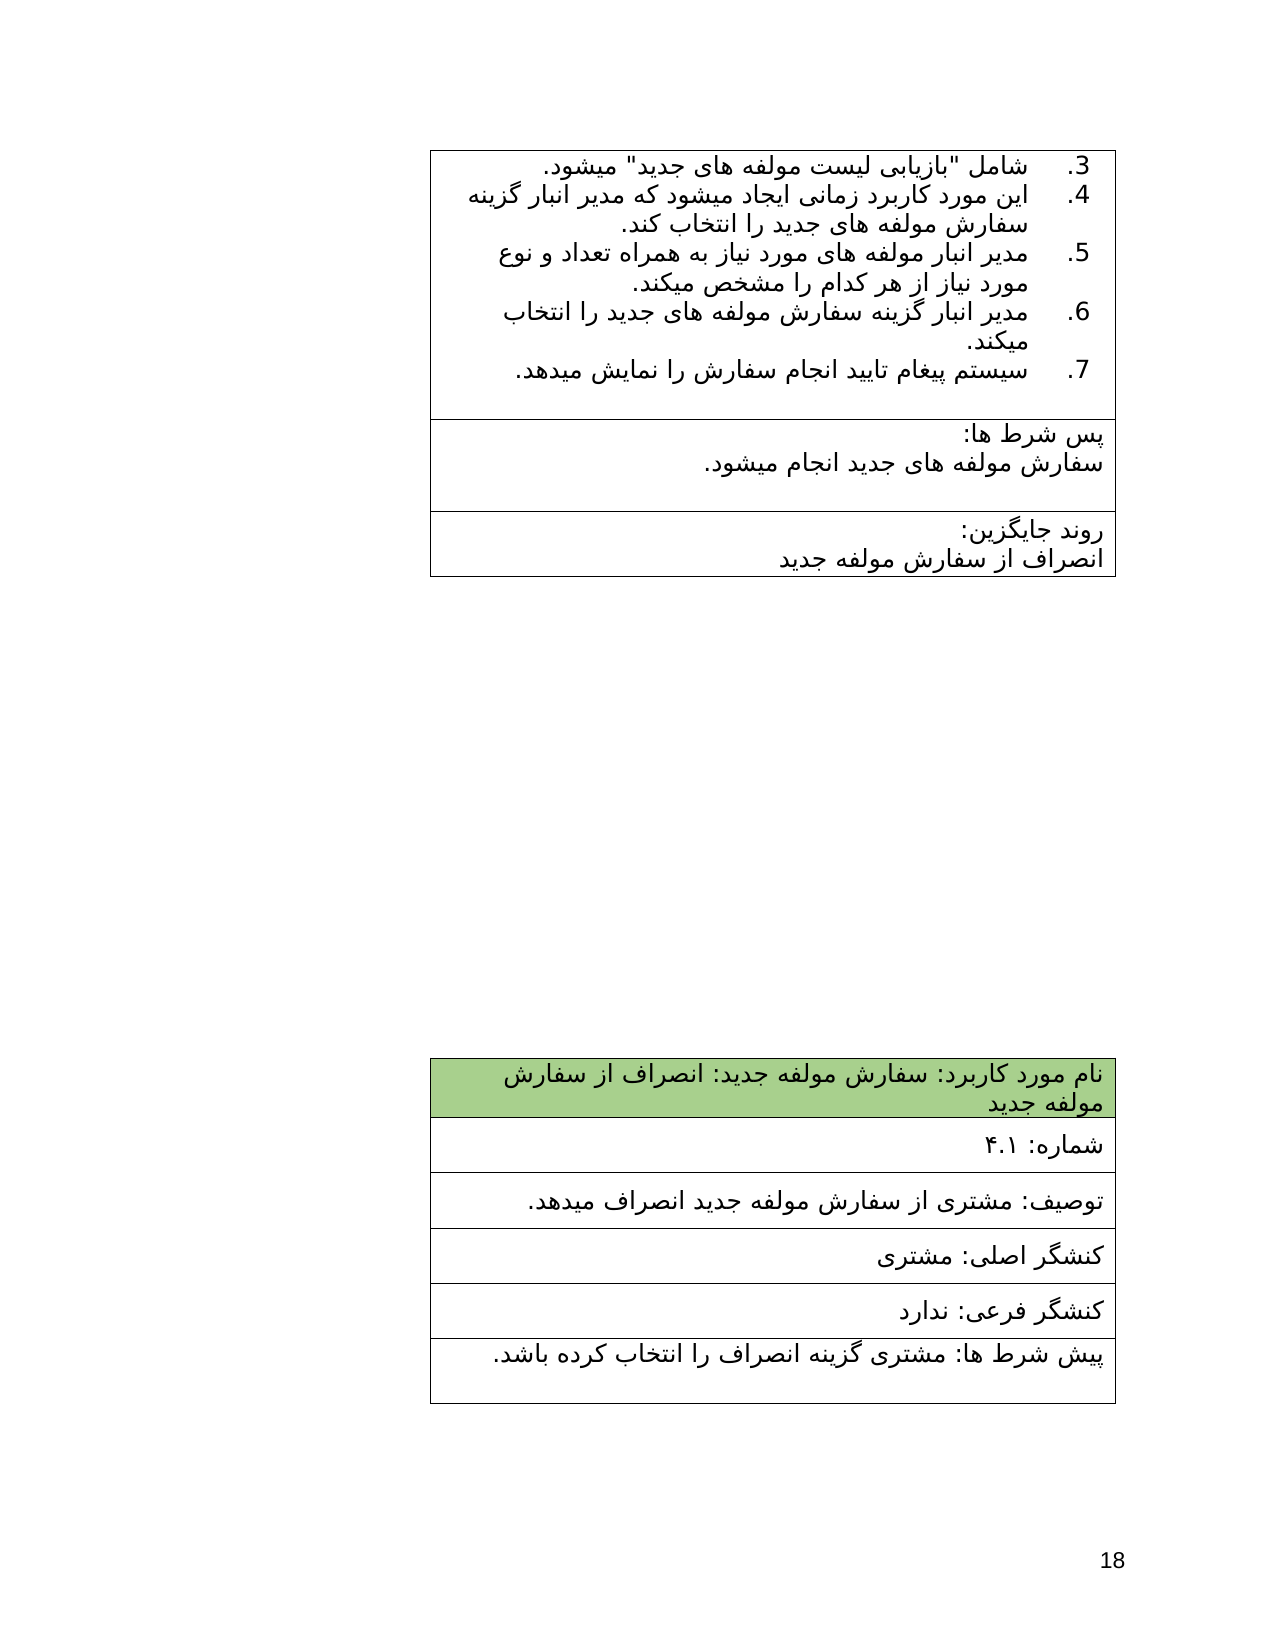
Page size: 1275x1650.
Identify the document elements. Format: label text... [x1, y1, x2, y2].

table_cell پس شرط ها: سفارش مولفه های جدید انجام میشود. [431, 420, 1115, 511]
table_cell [431, 151, 1115, 418]
table_cell کنشگر فرعی: ندارد [431, 1284, 1115, 1338]
table_cell توصیف: مشتری از سفارش مولفه جدید انصراف میدهد. [431, 1173, 1115, 1227]
table_header نام مورد کاربرد: سفارش مولفه جدید: انصراف از سفارش مولفه جدید [431, 1059, 1115, 1117]
table_cell پیش شرط ها: مشتری گزینه انصراف را انتخاب کرده باشد. [431, 1339, 1115, 1402]
table_cell کنشگر اصلی: مشتری [431, 1229, 1115, 1283]
table_cell شماره: ۴.۱ [431, 1118, 1115, 1172]
table_cell روند جایگزین: انصراف از سفارش مولفه جدید [431, 512, 1115, 576]
